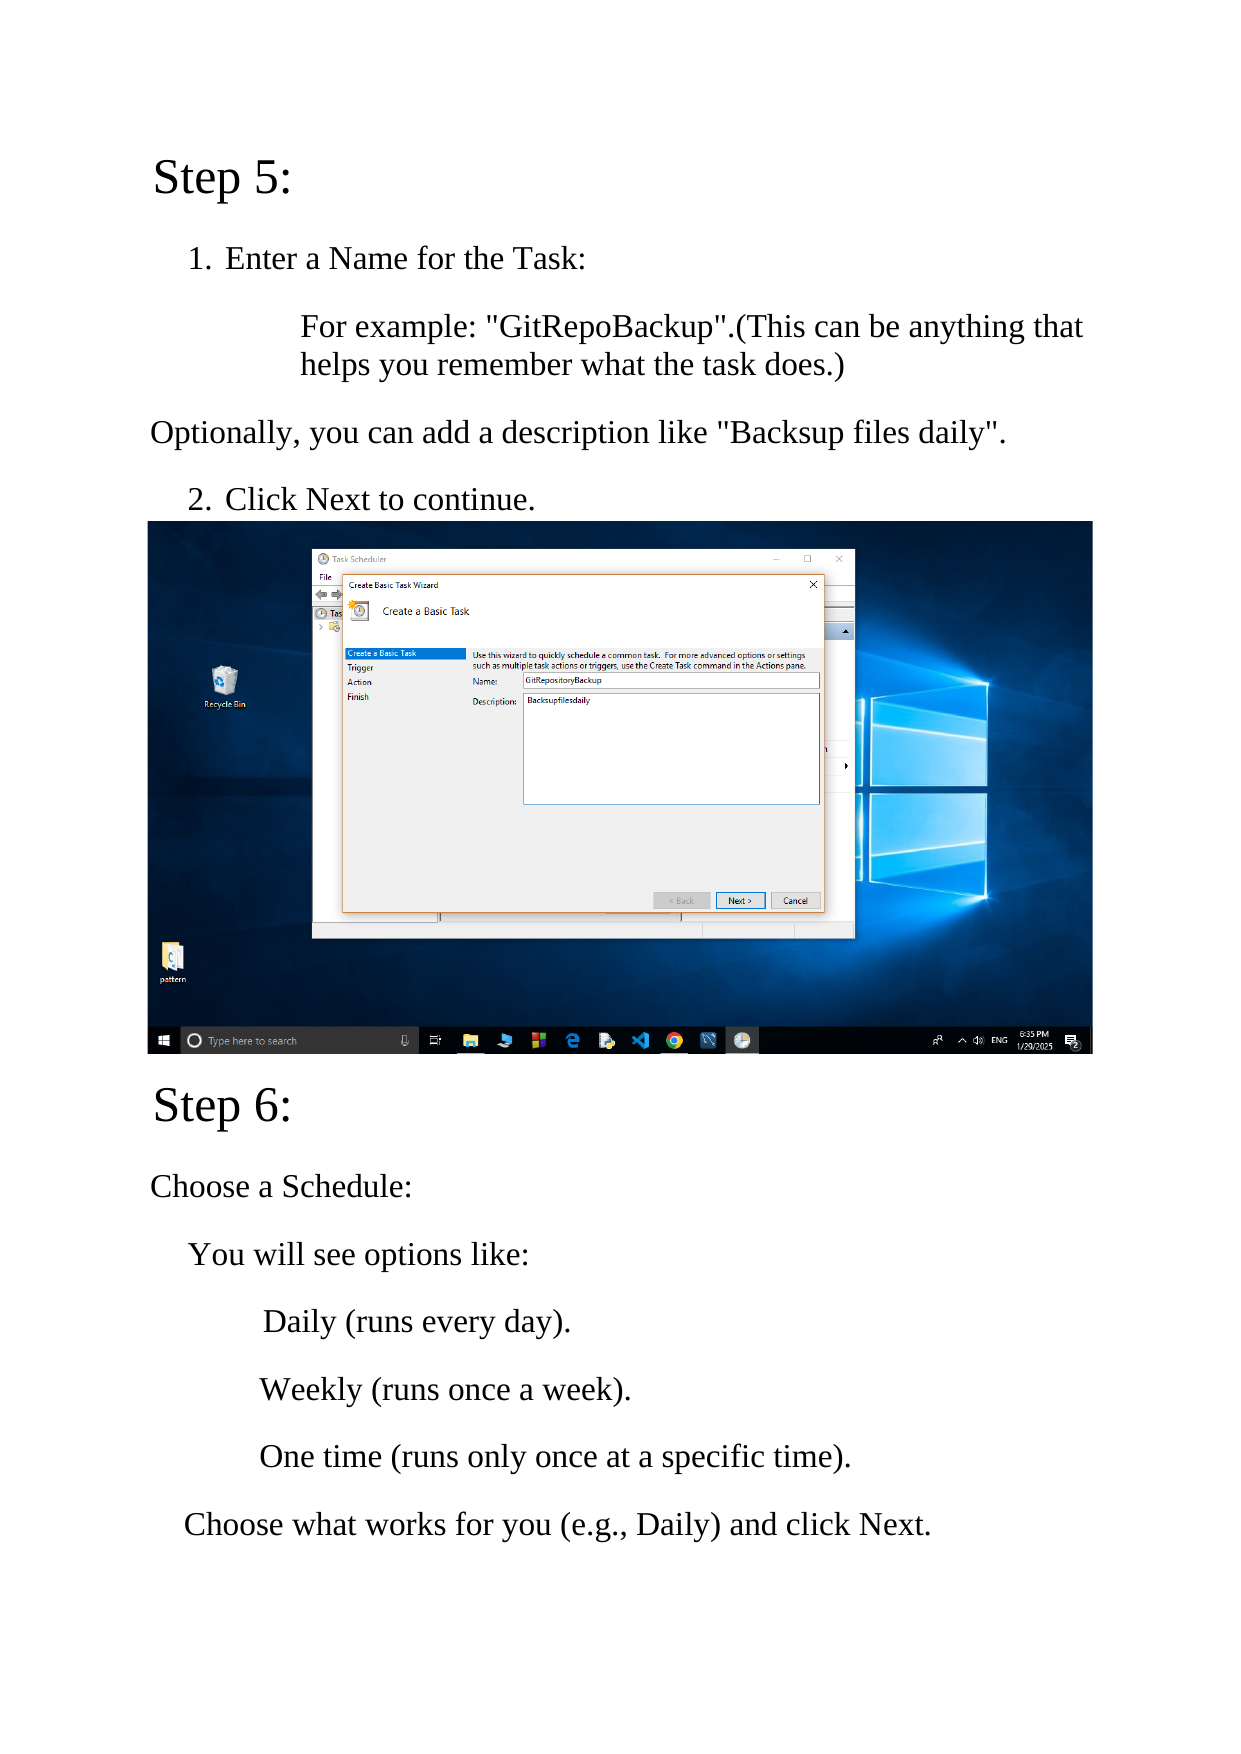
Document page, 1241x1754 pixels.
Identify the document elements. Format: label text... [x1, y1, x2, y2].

text Optionally, you can add a description like "Backsup files daily". [150, 412, 1093, 450]
list Enter a Name for the Task: [187, 238, 1093, 277]
text Weekly (runs once a week). [259, 1369, 1093, 1407]
text You will see options like: Daily (runs every day). [187, 1234, 572, 1340]
text One time (runs only once at a specific time). [259, 1436, 1093, 1475]
list Click Next to continue. [187, 479, 1093, 518]
picture [147, 521, 1093, 1054]
text Choose what works for you (e.g., Daily) and click Next. [183, 1504, 1093, 1542]
subtitle Step 5: [150, 147, 1093, 204]
subtitle Step 6: [150, 1075, 1093, 1132]
text Choose a Schedule: [150, 1167, 1093, 1205]
text For example: "GitRepoBackup".(This can be anything that helps you remember what the task does.) [300, 306, 1093, 383]
